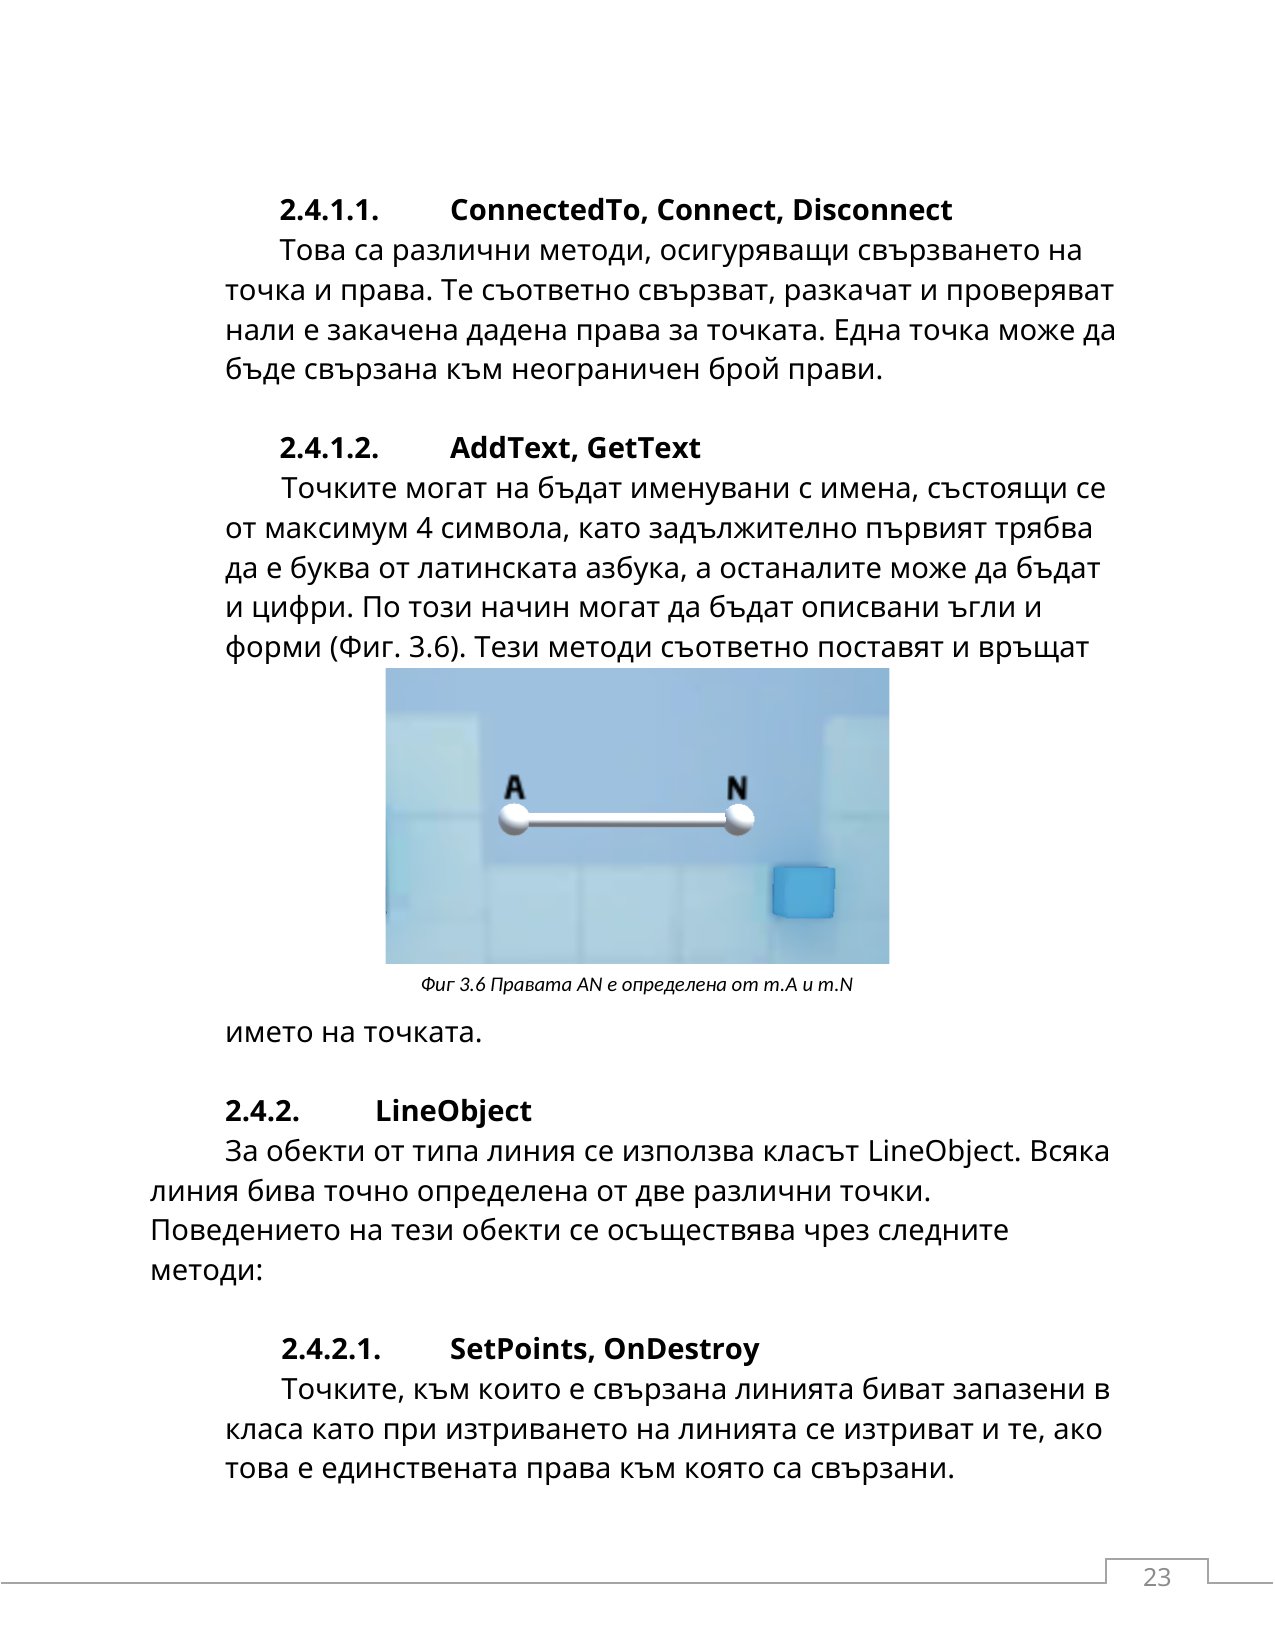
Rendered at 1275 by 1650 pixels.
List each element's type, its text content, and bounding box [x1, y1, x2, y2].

text Това са различни методи, осигуряващи свързването на точка и права. Те съответно свързват, разкачат и проверяват нали е закачена дадена права за точката. Една точка може да бъде свързана към неограничен брой прави. [225, 229, 1125, 388]
list AddText, GetText [279, 428, 1125, 467]
list LineObject [225, 1091, 1125, 1130]
list ConnectedTo, Connect, Disconnect [279, 190, 1125, 229]
text Точките, към които е свързана линията биват запазени в класа като при изтриването на линията се изтриват и те, ако това е единствената права към която са свързани. [225, 1368, 1125, 1487]
text За обекти от типа линия се използва класът LineObject. Всяка линия бива точно определена от две различни точки. Поведението на тези обекти се осъществява чрез следните методи: [150, 1130, 1125, 1289]
list SetPoints, OnDestroy [281, 1329, 1125, 1368]
picture [385, 668, 890, 964]
